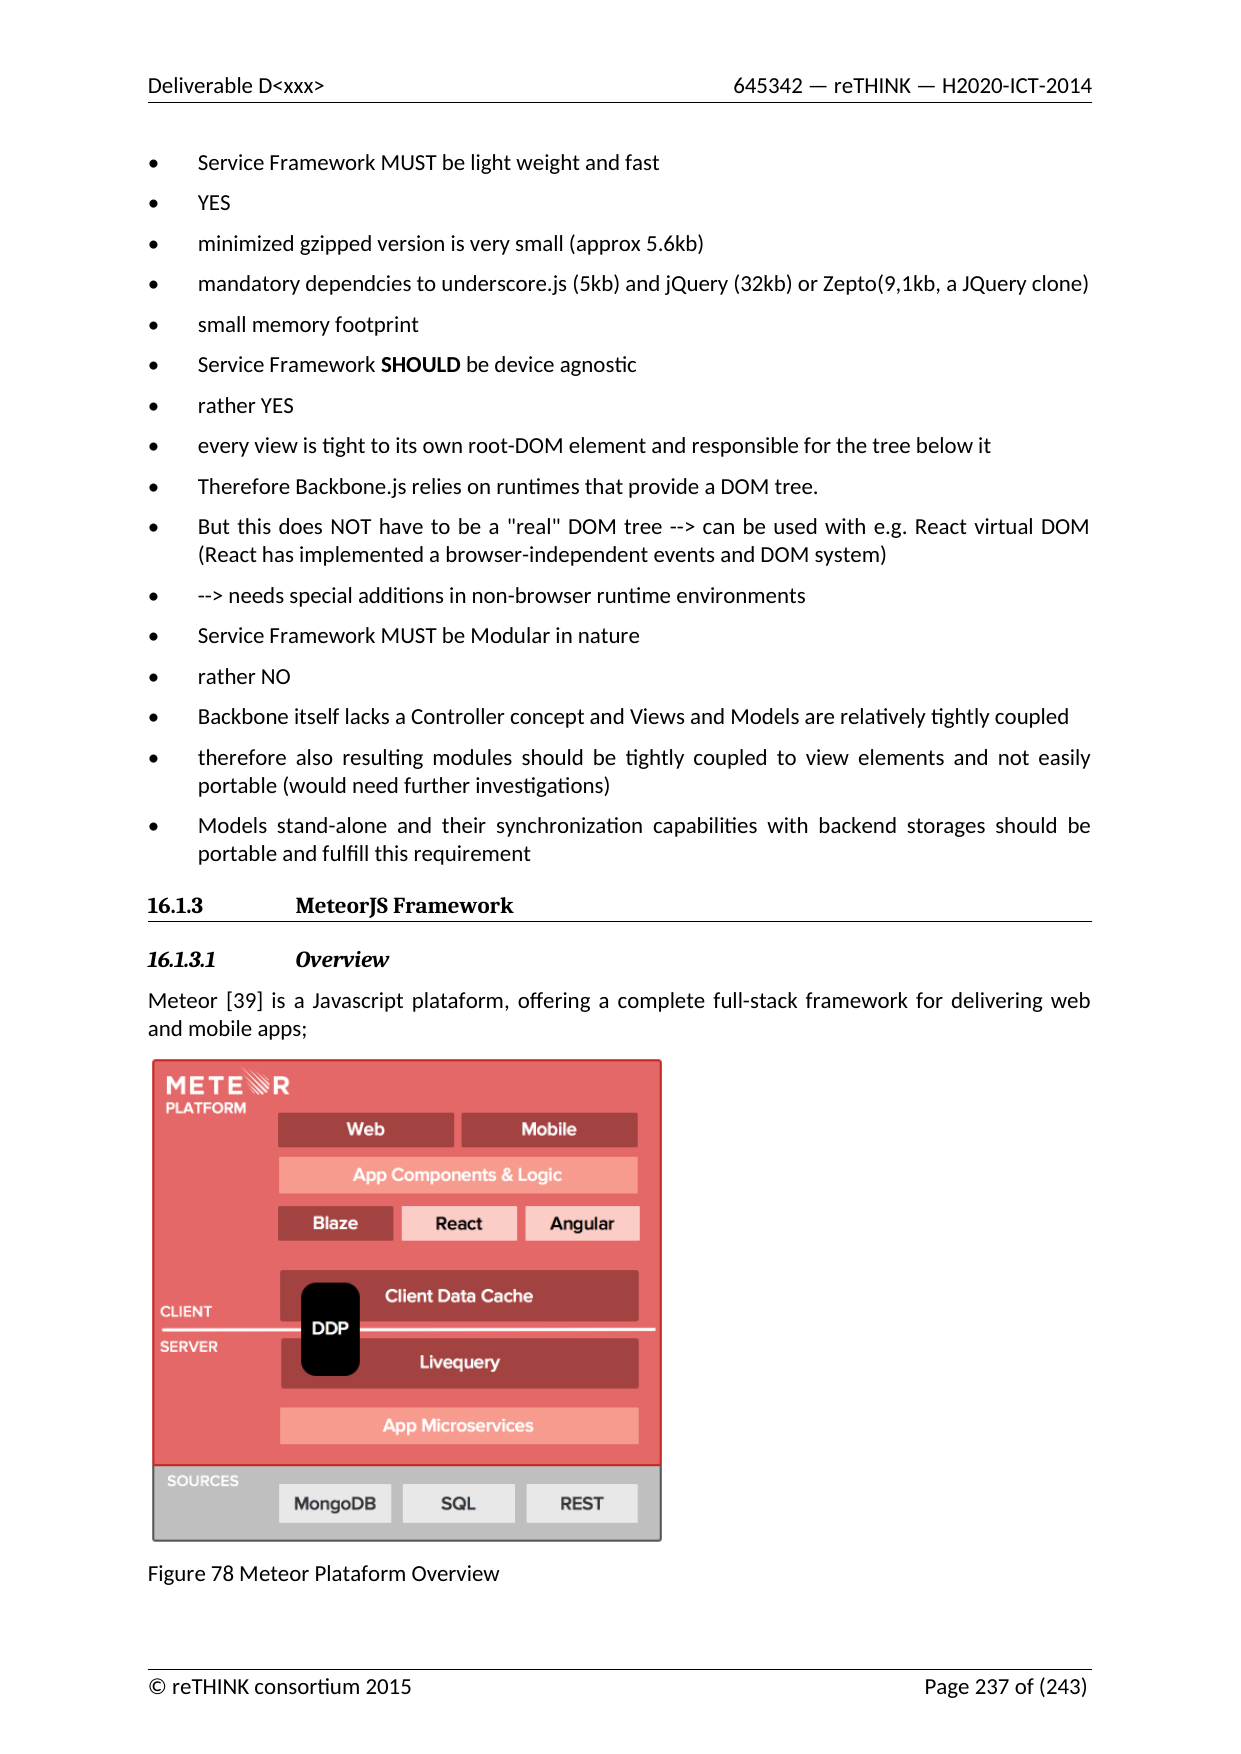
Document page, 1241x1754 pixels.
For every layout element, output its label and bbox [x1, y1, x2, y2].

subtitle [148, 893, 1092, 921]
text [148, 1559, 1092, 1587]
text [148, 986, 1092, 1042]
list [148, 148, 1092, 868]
picture [147, 1054, 665, 1547]
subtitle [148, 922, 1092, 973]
